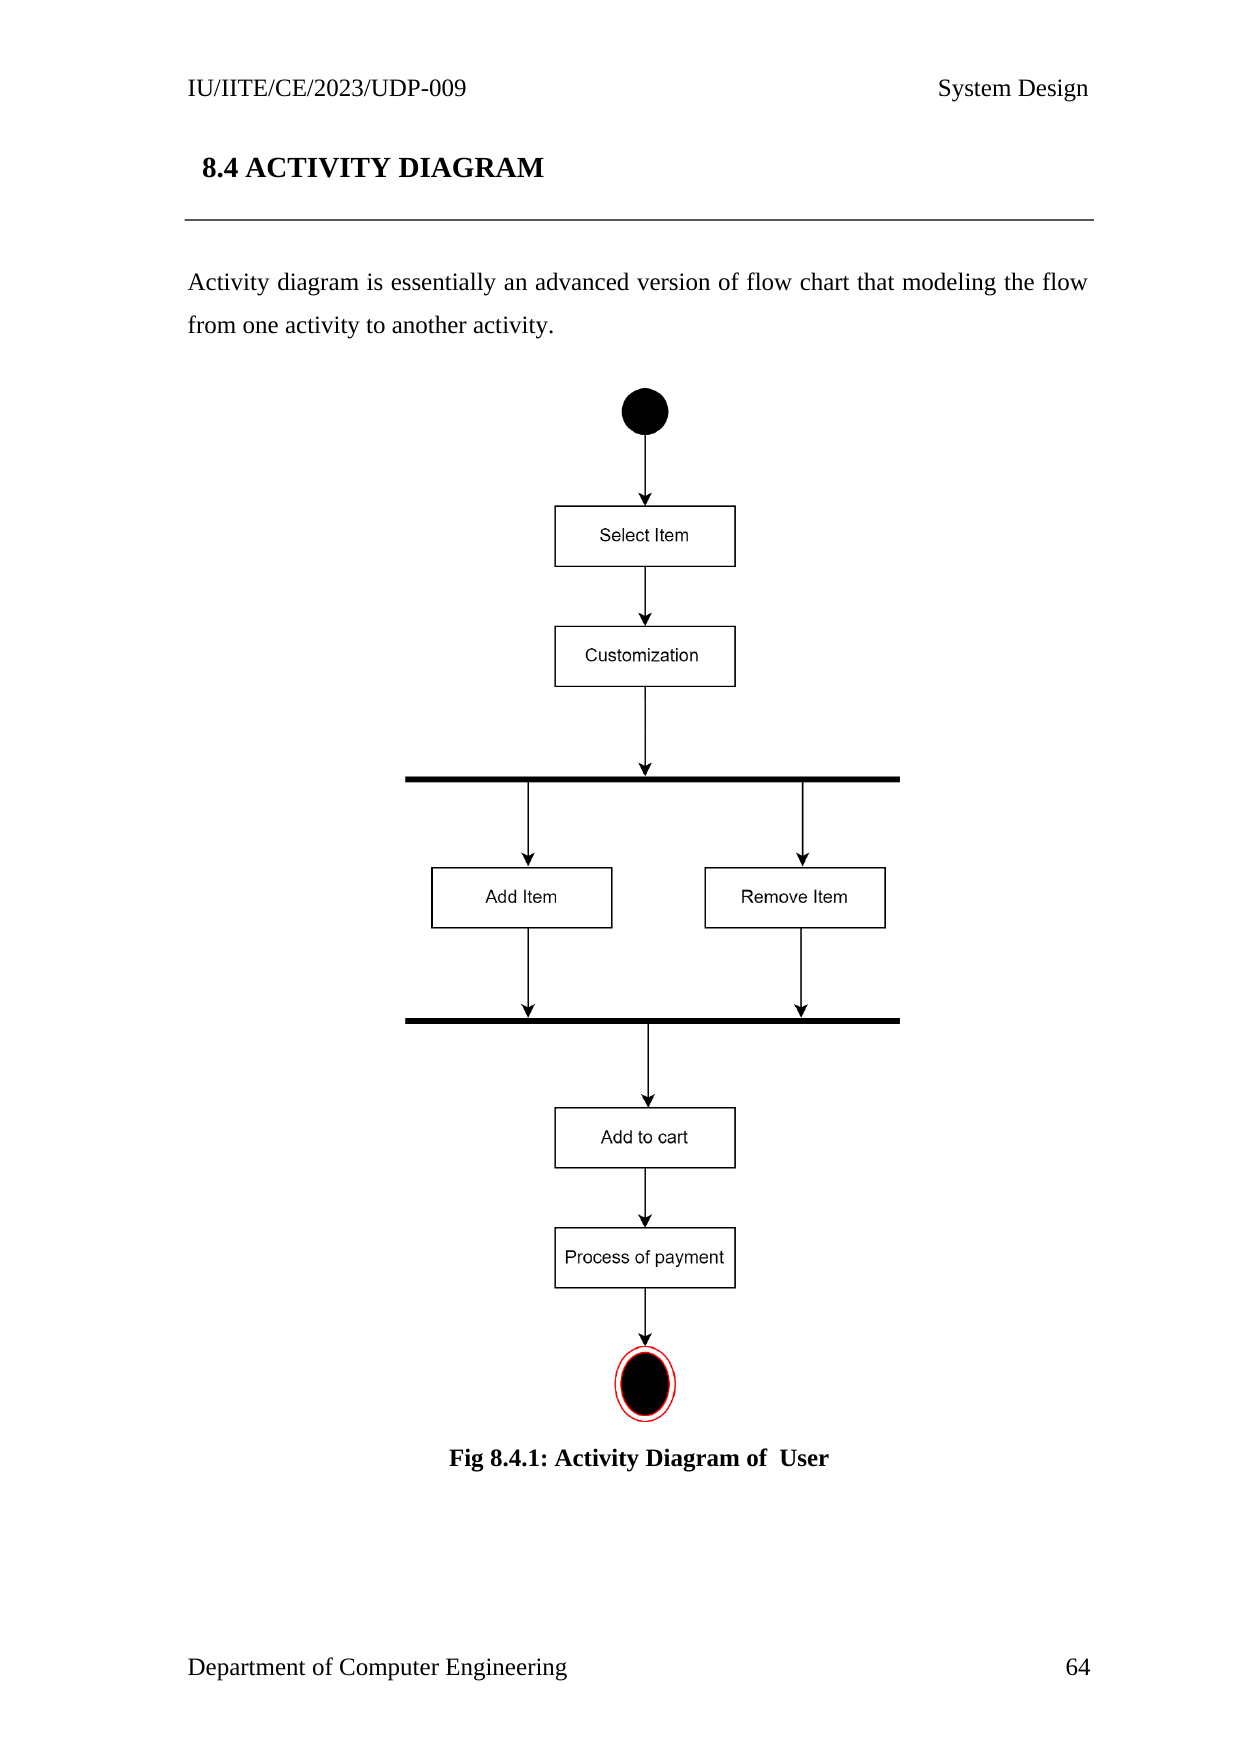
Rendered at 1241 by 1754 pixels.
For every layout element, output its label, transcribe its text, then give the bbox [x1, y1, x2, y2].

text Fig 8.4.1: Activity Diagram of User [406, 1422, 872, 1472]
picture [401, 388, 902, 1422]
text Activity diagram is essentially an advanced version of flow chart that modeling the flow from one activity to another activity. [187, 267, 1092, 339]
subtitle ACTIVITY DIAGRAM [202, 150, 1176, 184]
